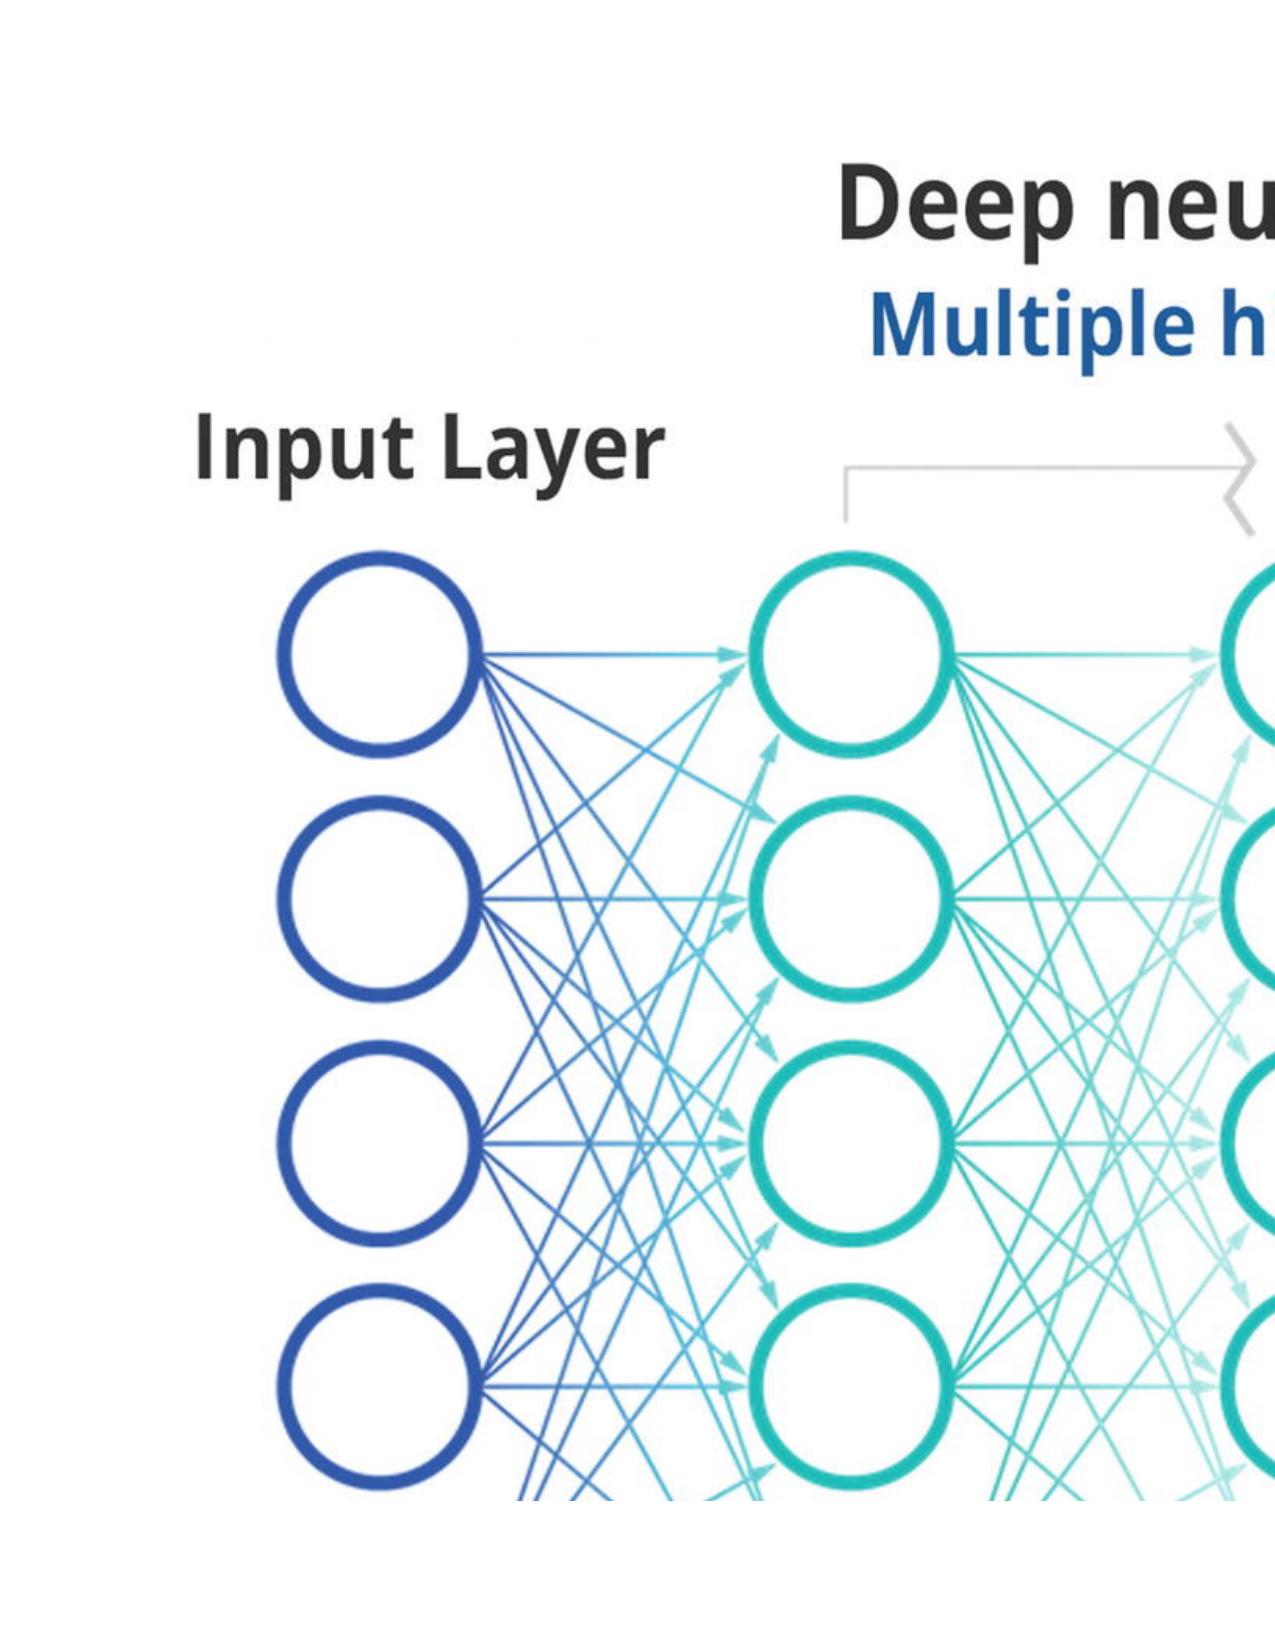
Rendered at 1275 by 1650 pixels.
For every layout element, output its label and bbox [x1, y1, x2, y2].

picture [187, 150, 1275, 1501]
